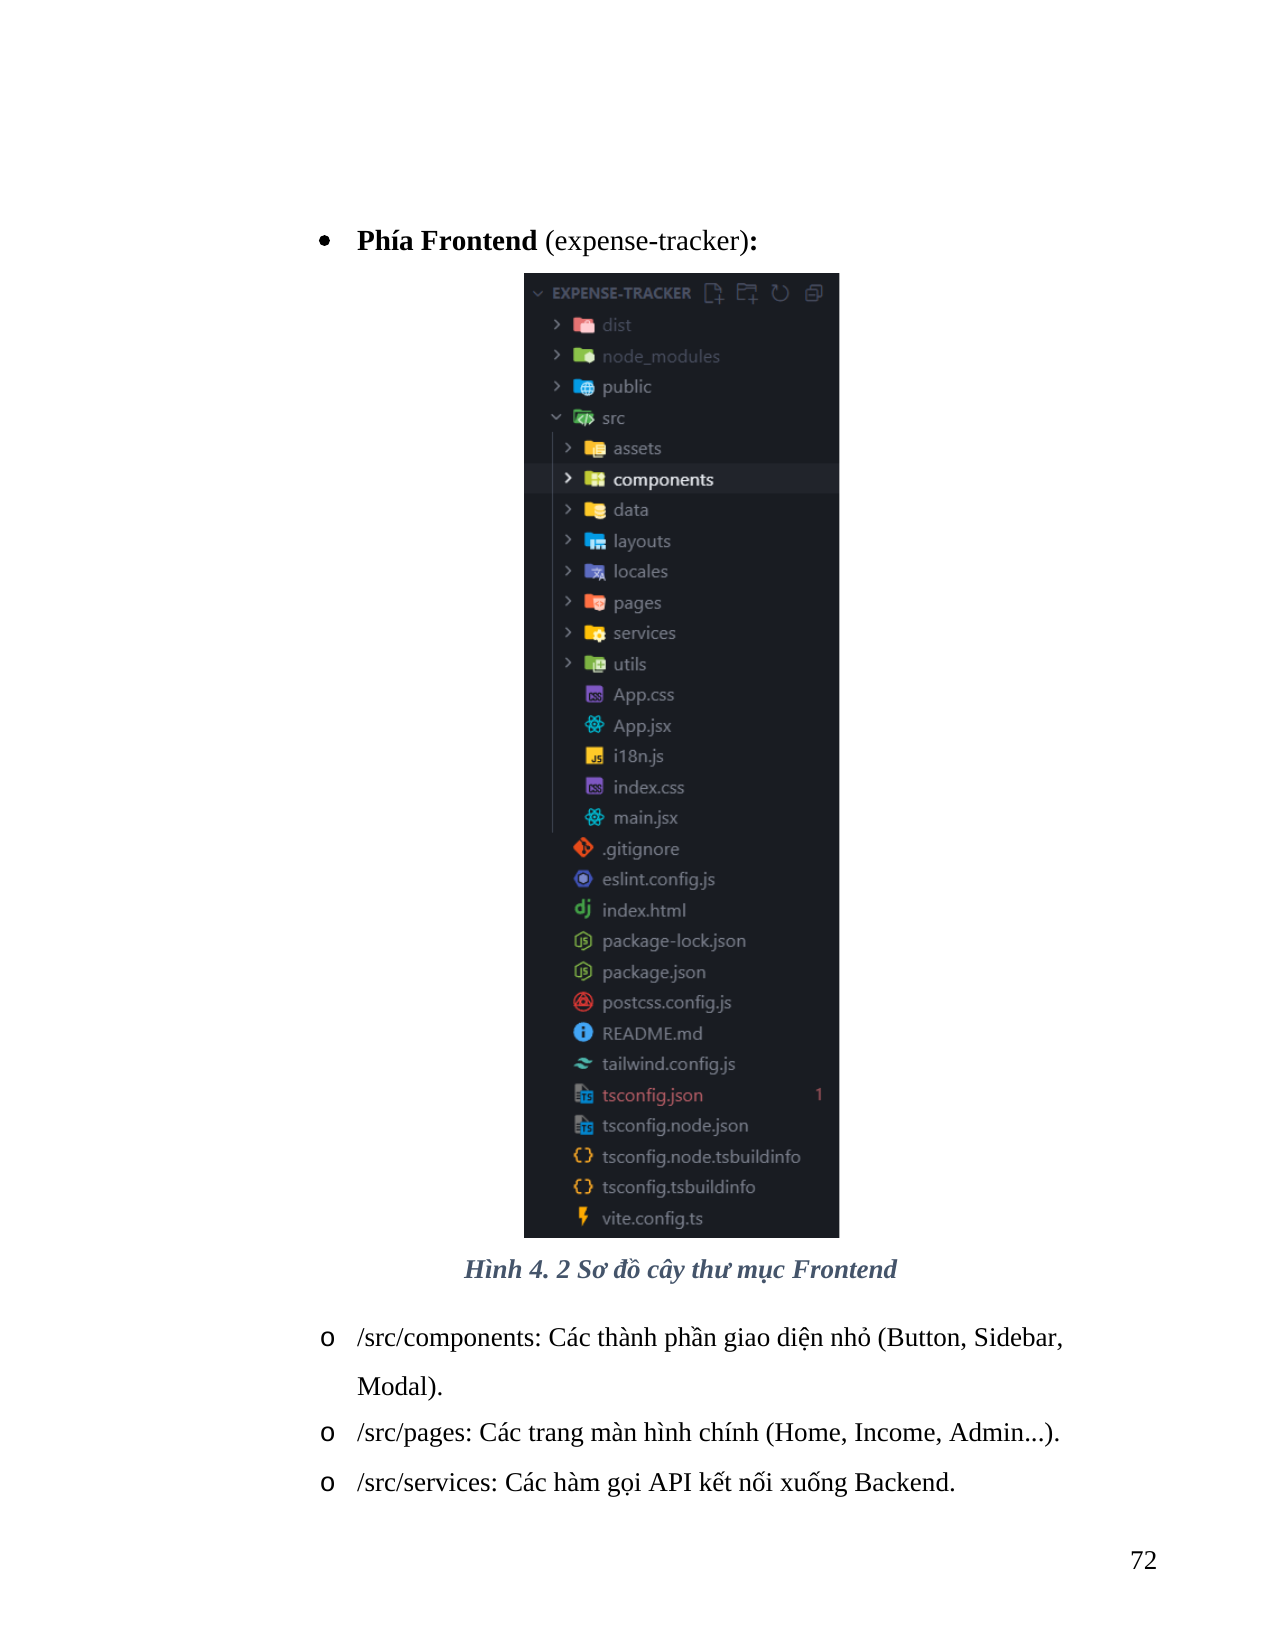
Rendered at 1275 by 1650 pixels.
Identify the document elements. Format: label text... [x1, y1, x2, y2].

picture [524, 273, 840, 1238]
text Hình 4. 2 Sơ đồ cây thư mục Frontend [207, 1253, 1157, 1284]
list /src/pages: Các trang màn hình chính (Home, Income, Admin...). [319, 1416, 1157, 1450]
list /src/services: Các hàm gọi API kết nối xuống Backend. [319, 1467, 1157, 1500]
list Phía Frontend (expense-tracker): [319, 223, 1157, 257]
list /src/components: Các thành phần giao diện nhỏ (Button, Sidebar, Modal). [319, 1321, 1157, 1401]
